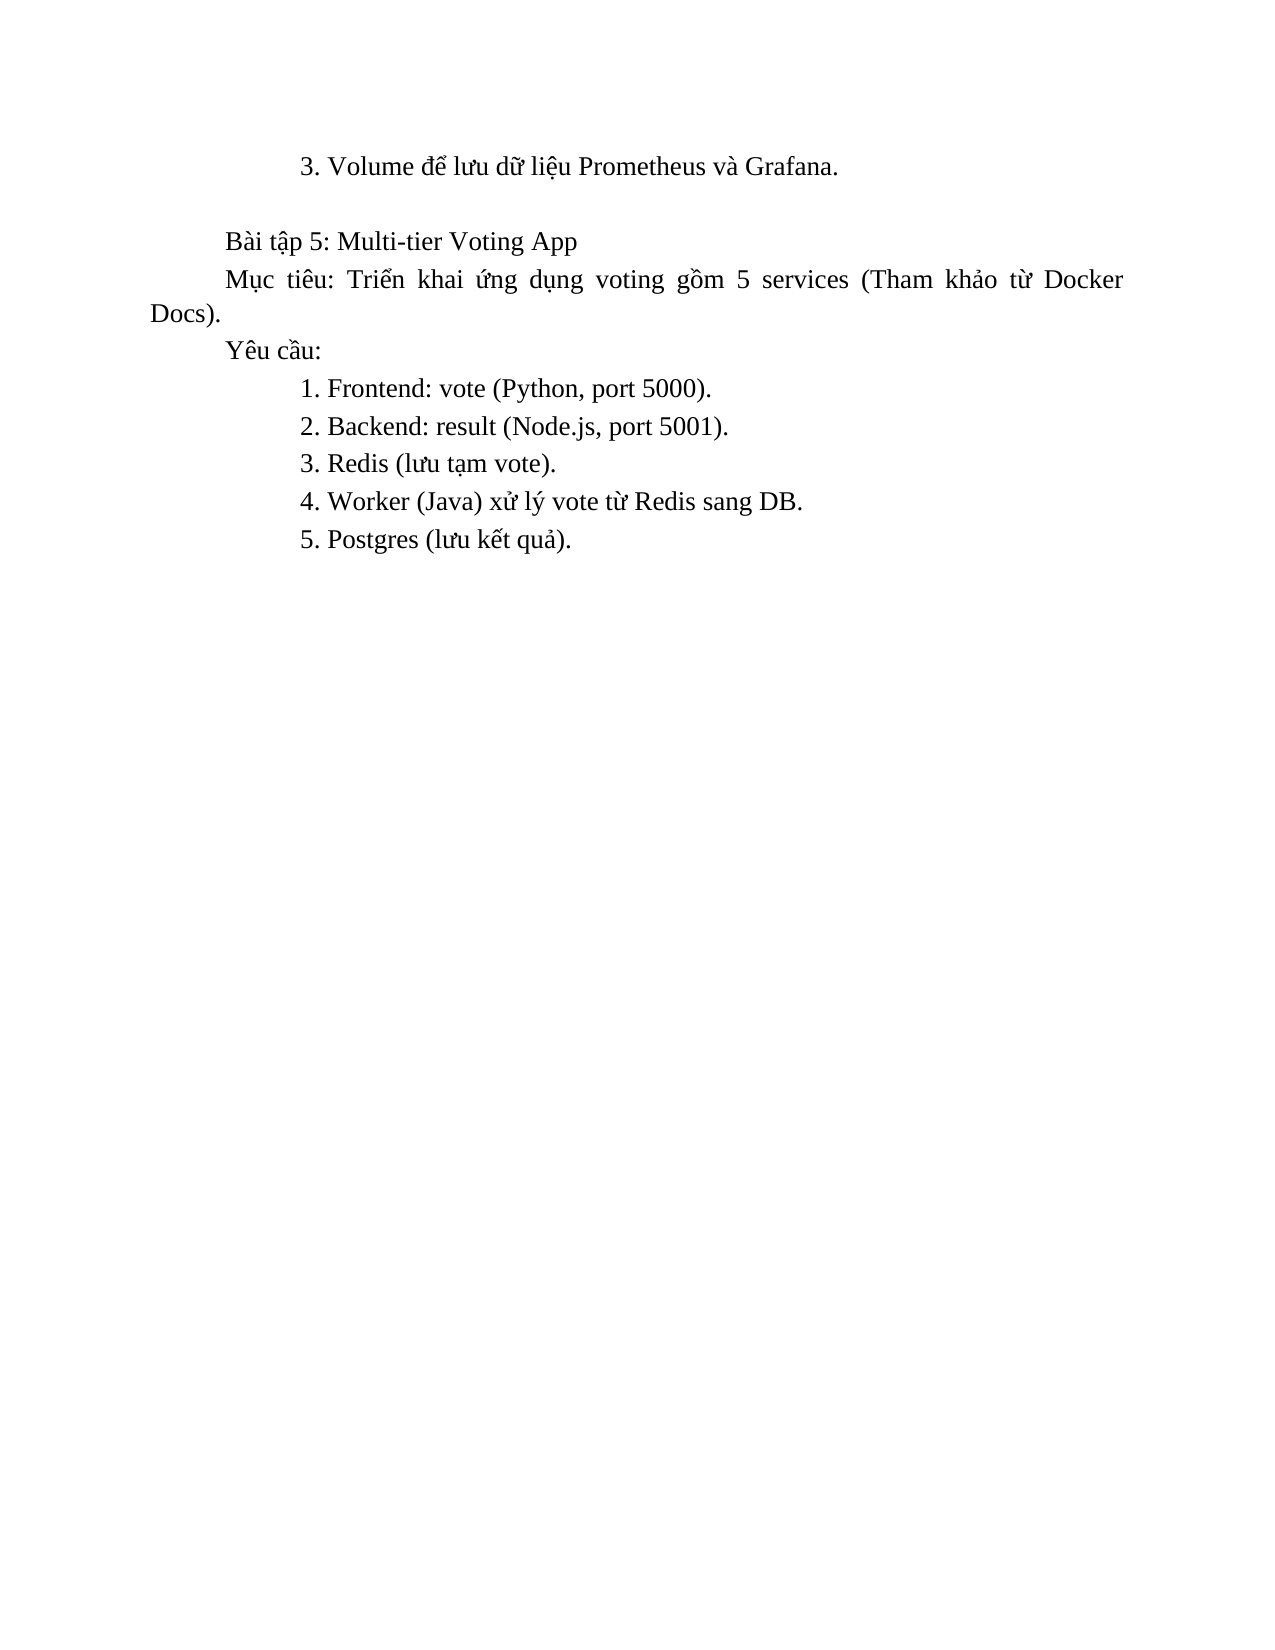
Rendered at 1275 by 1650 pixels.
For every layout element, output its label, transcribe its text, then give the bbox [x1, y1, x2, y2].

text Yêu cầu: [150, 334, 1125, 366]
text 3. Volume để lưu dữ liệu Prometheus và Grafana. [150, 150, 1125, 181]
text Mục tiêu: Triển khai ứng dụng voting gồm 5 services (Tham khảo từ Docker Docs). [150, 263, 1125, 328]
text 3. Redis (lưu tạm vote). [150, 447, 1125, 479]
text 4. Worker (Java) xử lý vote từ Redis sang DB. [150, 485, 1125, 516]
text 2. Backend: result (Node.js, port 5001). [150, 410, 1125, 441]
text Bài tập 5: Multi-tier Voting App [150, 225, 1125, 257]
text 1. Frontend: vote (Python, port 5000). [150, 372, 1125, 403]
text 5. Postgres (lưu kết quả). [150, 523, 1125, 554]
